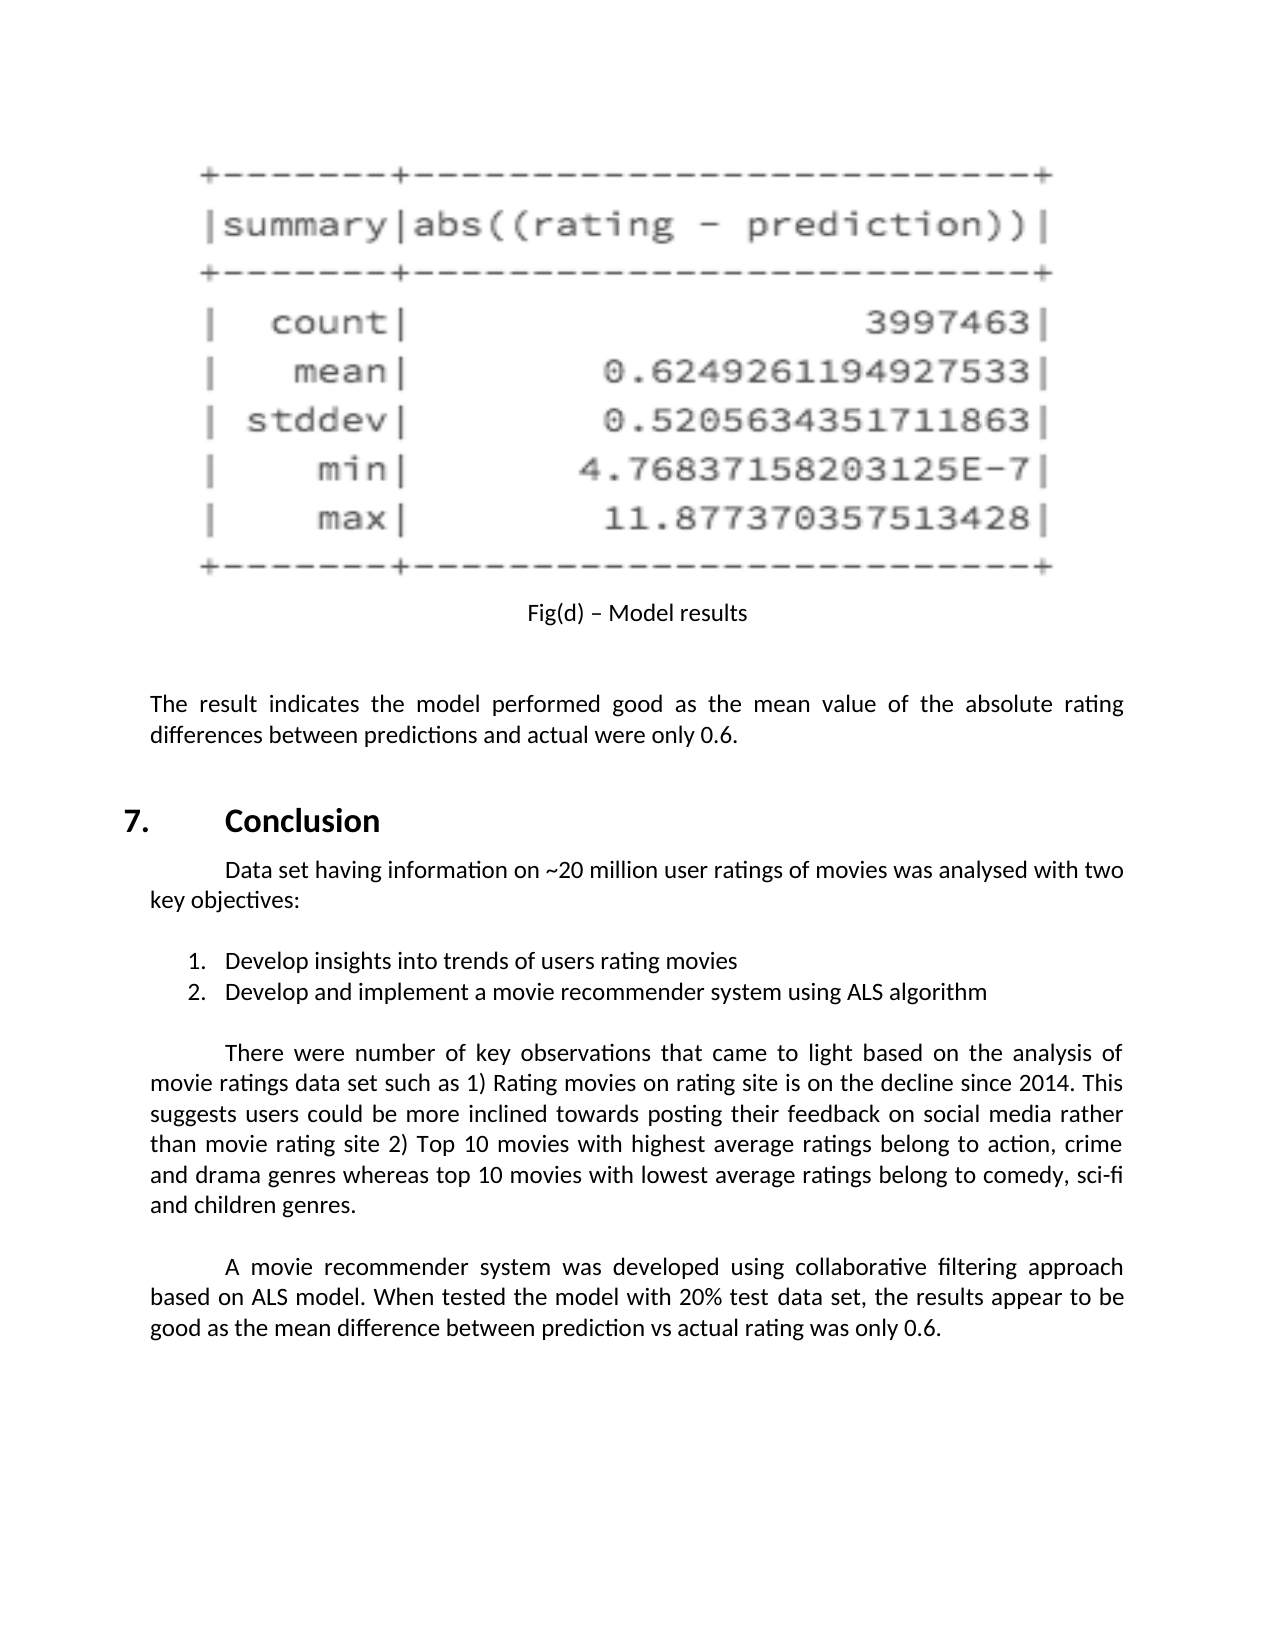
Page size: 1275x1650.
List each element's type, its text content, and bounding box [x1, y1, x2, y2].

text There were number of key observations that came to light based on the analysis of movie ratings data set such as 1) Rating movies on rating site is on the decline since 2014. This suggests users could be more inclined towards posting their feedback on social media rather than movie rating site 2) Top 10 movies with highest average ratings belong to action, crime and drama genres whereas top 10 movies with lowest average ratings belong to comedy, sci-fi and children genres. [150, 1037, 1125, 1220]
text A movie recommender system was developed using collaborative filtering approach based on ALS model. When tested the model with 20% test data set, the results appear to be good as the mean difference between prediction vs actual rating was only 0.6. [150, 1251, 1125, 1342]
text Fig(d) – Model results [150, 597, 1125, 627]
text Data set having information on ~20 million user ratings of movies was analysed with two key objectives: [150, 854, 1125, 915]
list Develop insights into trends of users rating movies [187, 945, 1125, 976]
text The result indicates the model performed good as the mean value of the absolute rating differences between predictions and actual were only 0.6. [150, 688, 1125, 749]
picture [150, 150, 1154, 597]
subtitle Conclusion [150, 799, 1125, 841]
list Develop and implement a movie recommender system using ALS algorithm [187, 976, 1125, 1006]
